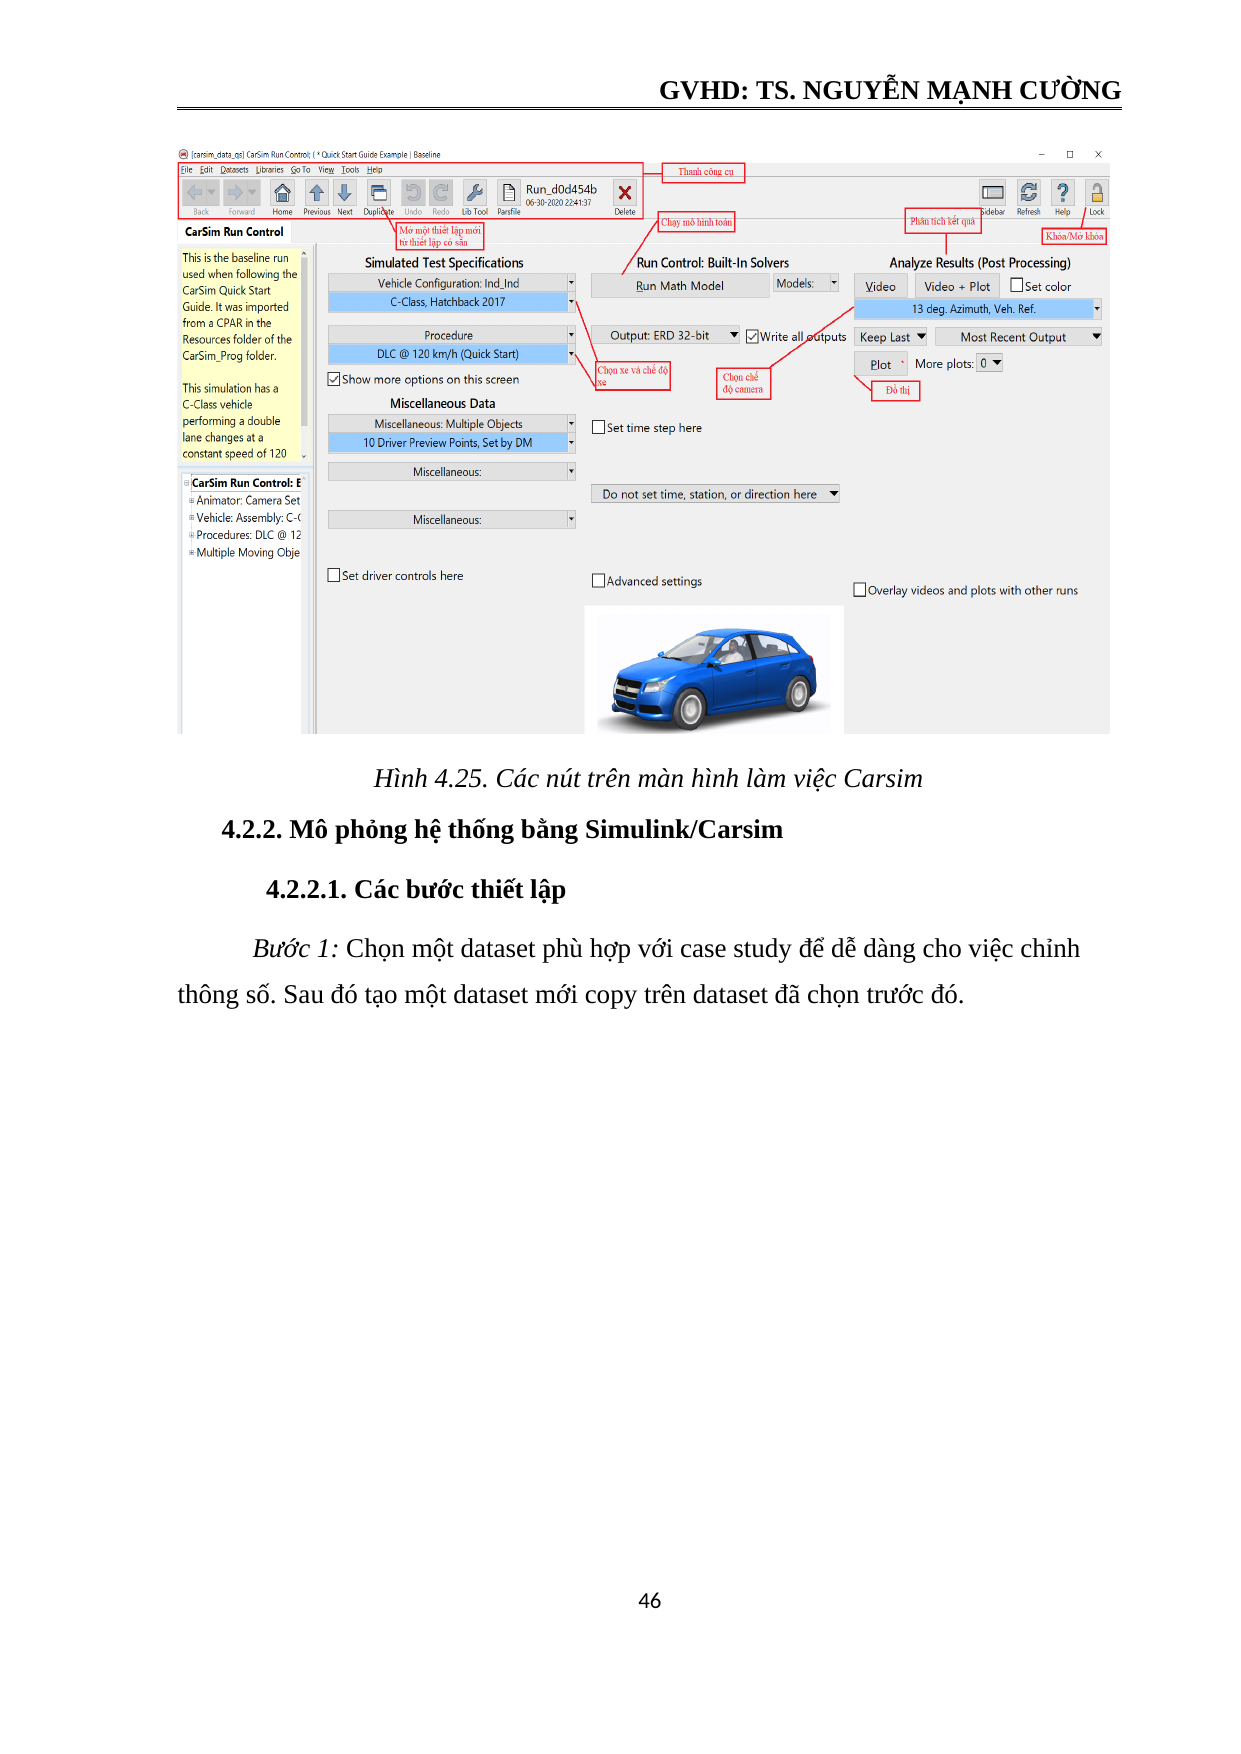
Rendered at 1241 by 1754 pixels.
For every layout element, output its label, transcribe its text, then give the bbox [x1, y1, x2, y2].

text 4.2.2.1. Các bước thiết lập [266, 873, 1122, 904]
picture [177, 147, 1110, 734]
text Bước 1: Chọn một dataset phù hợp với case study để dễ dàng cho việc chỉnh thông số. Sau đó tạo một dataset mới copy trên dataset đã chọn trước đó. [177, 932, 1122, 1010]
text 4.2.2. Mô phỏng hệ thống bằng Simulink/Carsim [221, 814, 1122, 845]
text Hình 4.25. Các nút trên màn hình làm việc Carsim [295, 762, 1004, 793]
